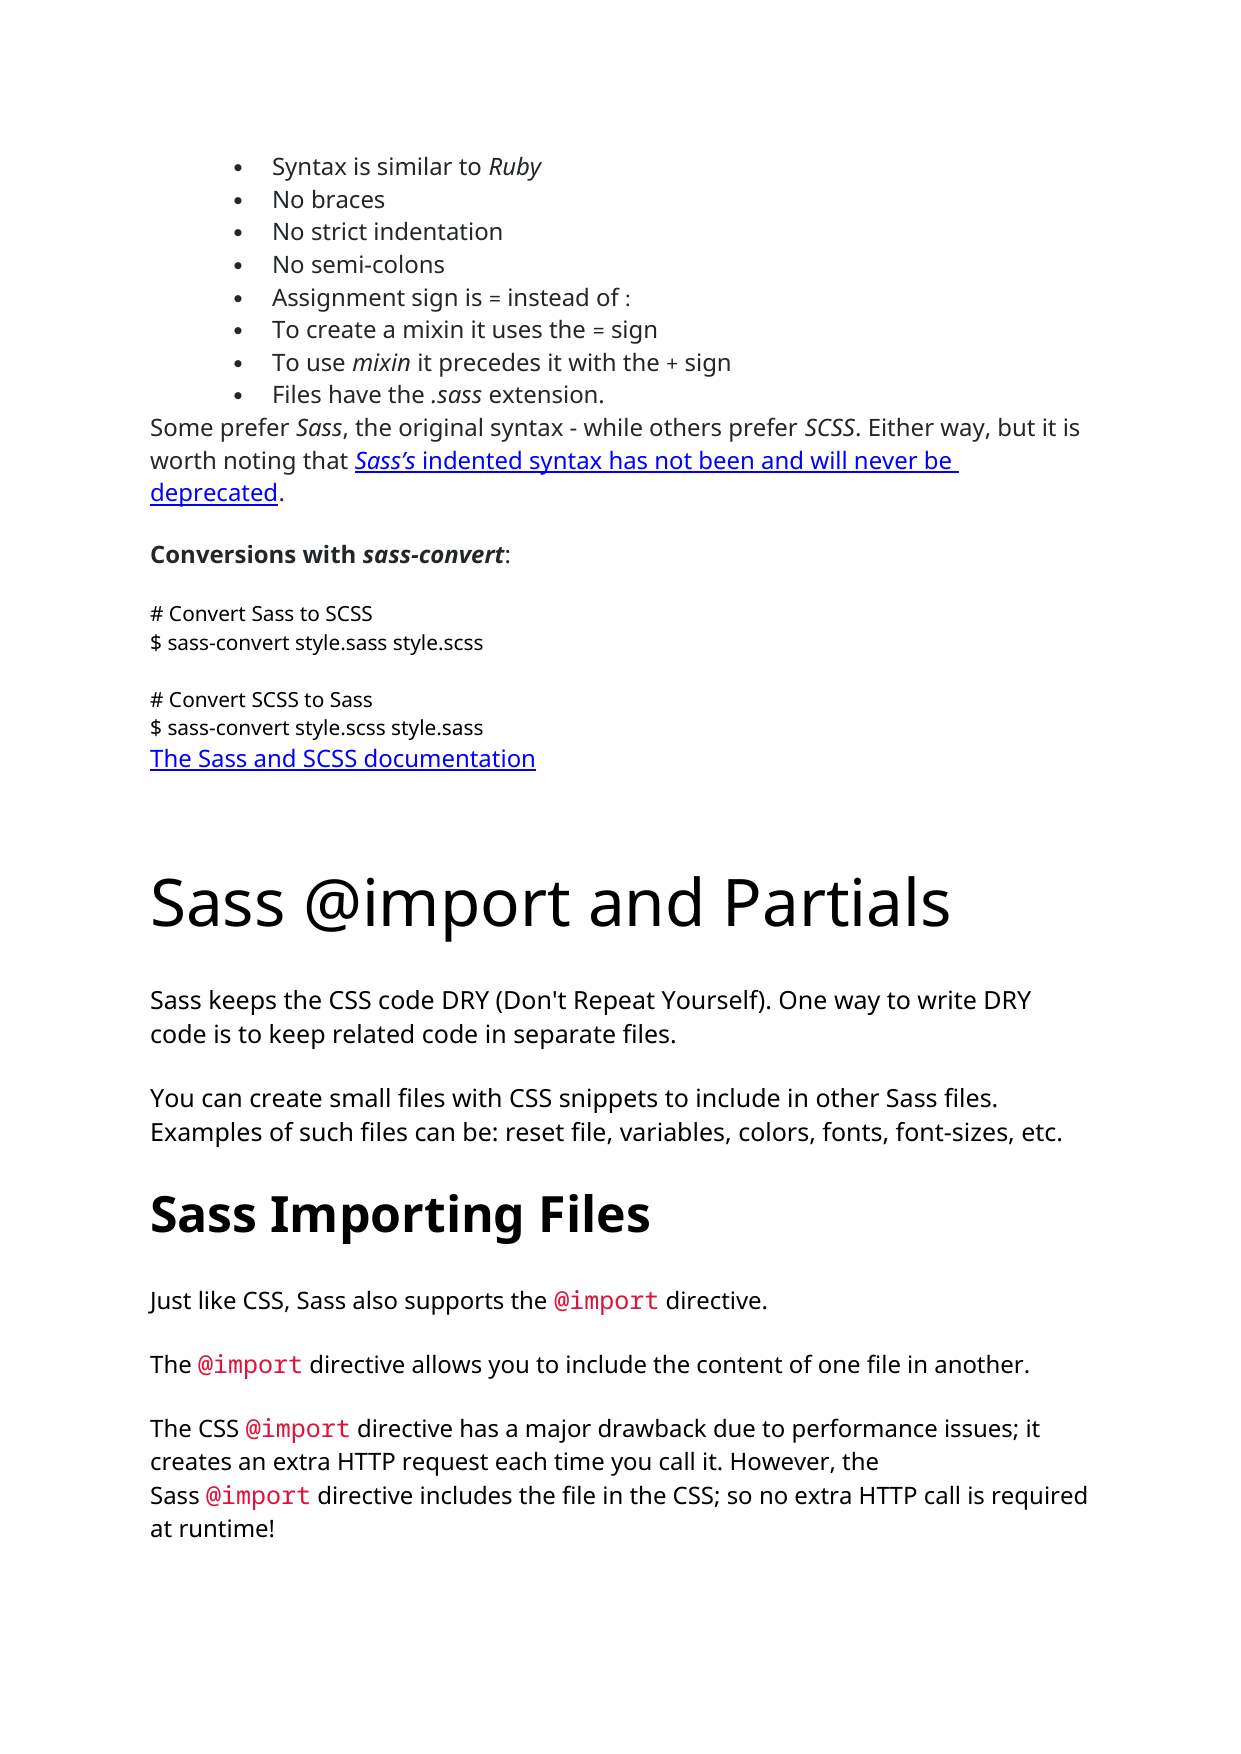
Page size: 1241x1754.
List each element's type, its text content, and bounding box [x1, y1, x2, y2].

text Sass @import and Partials [150, 821, 1090, 946]
list No braces [234, 183, 1090, 215]
list Assignment sign is = instead of : [234, 280, 1090, 313]
list Syntax is similar to Ruby [234, 150, 1090, 183]
text Some prefer Sass, the original syntax - while others prefer SCSS. Either way, but it is worth noting that Sass’s indented syntax has not been and will never be deprecated. [150, 411, 1090, 509]
text Conversions with sass-convert: [150, 538, 1090, 570]
text You can create small files with CSS snippets to include in other Sass files. Examples of such files can be: reset file, variables, colors, fonts, font-sizes, etc. [150, 1081, 1090, 1149]
subtitle Sass Importing Files [150, 1179, 1090, 1247]
list No semi-colons [234, 248, 1090, 280]
list Files have the .sass extension. [234, 378, 1090, 411]
text # Convert SCSS to Sass [150, 685, 1090, 713]
list No strict indentation [234, 215, 1090, 248]
text The @import directive allows you to include the content of one file in another. [150, 1347, 1090, 1381]
text The CSS @import directive has a major drawback due to performance issues; it creates an extra HTTP request each time you call it. However, the Sass @import directive includes the file in the CSS; so no extra HTTP call is required at runtime! [150, 1411, 1090, 1544]
text $ sass-convert style.sass style.scss [150, 628, 1090, 656]
text # Convert Sass to SCSS [150, 599, 1090, 628]
text The Sass and SCSS documentation [150, 742, 1090, 774]
list To use mixin it precedes it with the + sign [234, 346, 1090, 378]
text $ sass-convert style.scss style.sass [150, 713, 1090, 742]
list To create a mixin it uses the = sign [234, 313, 1090, 346]
text Sass keeps the CSS code DRY (Don't Repeat Yourself). One way to write DRY code is to keep related code in separate files. [150, 983, 1090, 1051]
text Just like CSS, Sass also supports the @import directive. [150, 1283, 1090, 1317]
